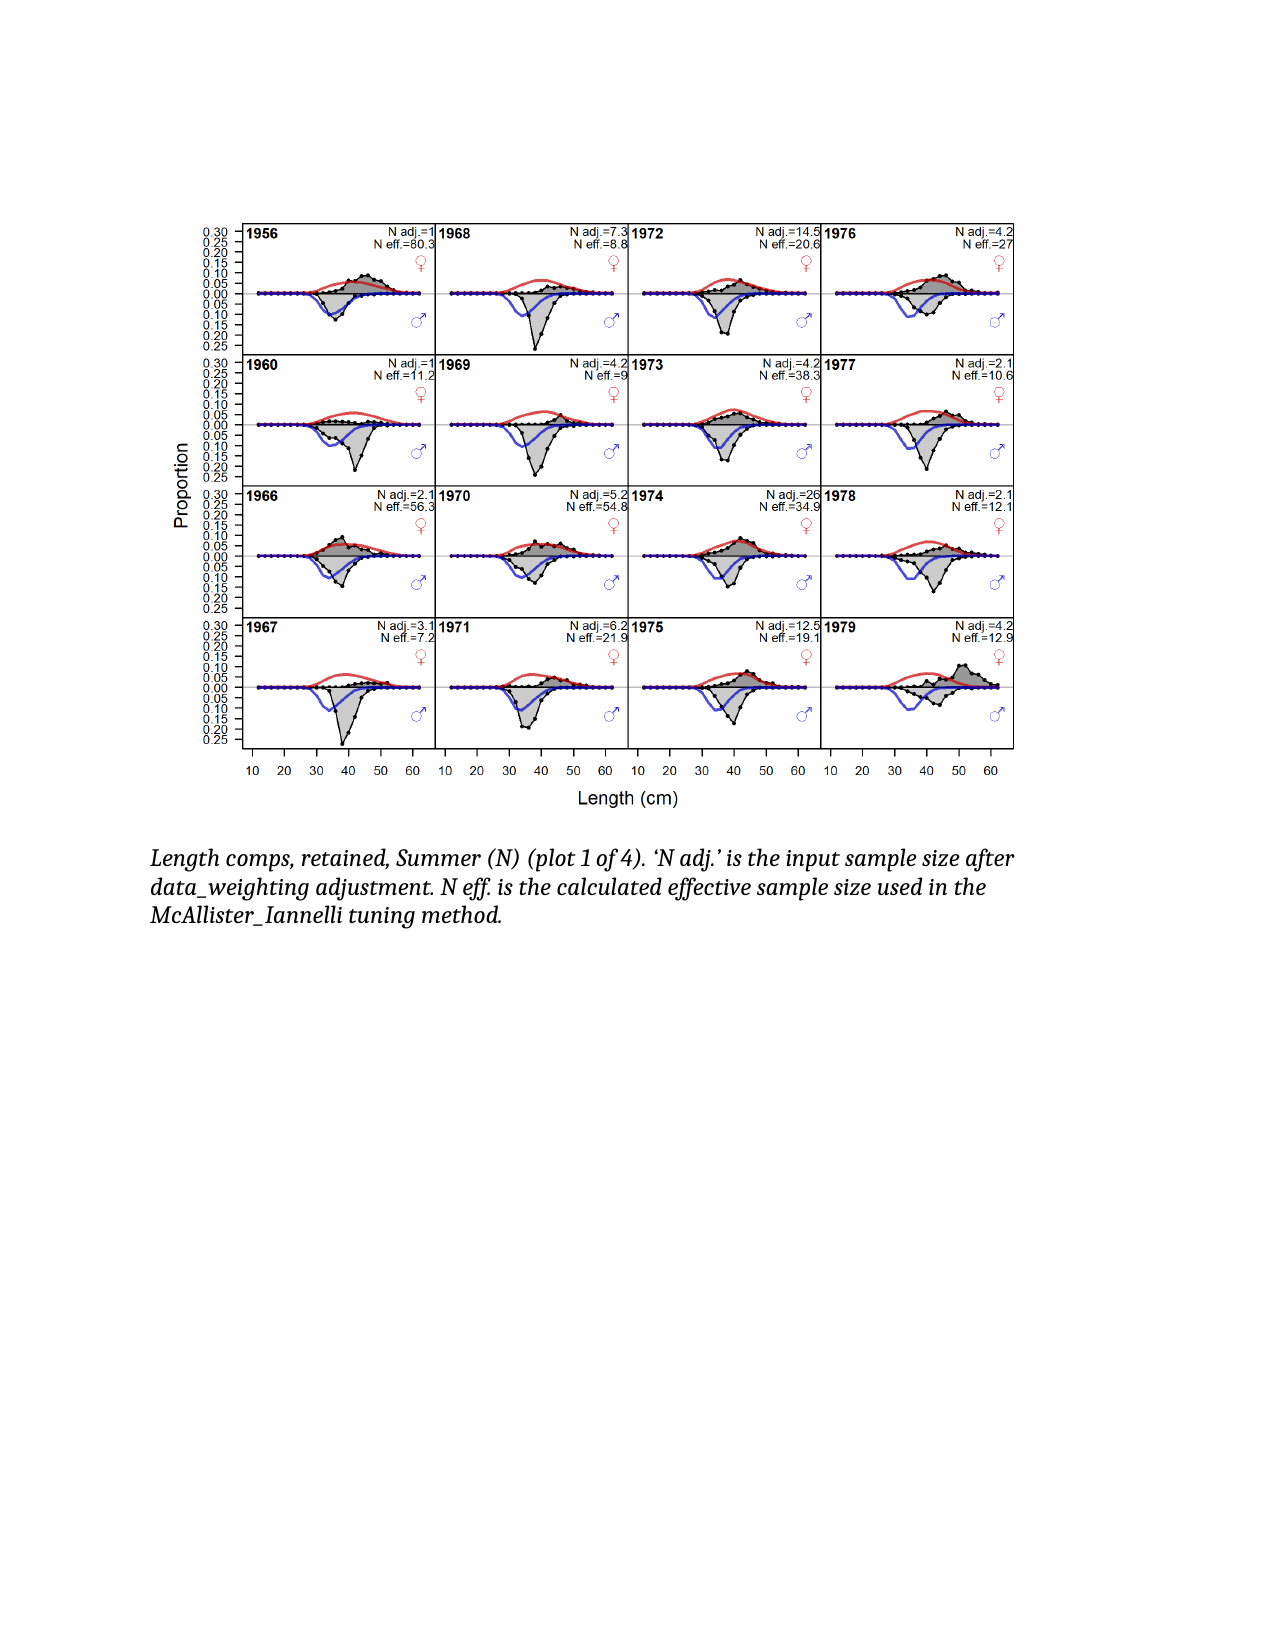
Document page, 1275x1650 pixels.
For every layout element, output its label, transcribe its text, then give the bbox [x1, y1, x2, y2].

picture [168, 150, 1044, 823]
text Length comps, retained, Summer (N) (plot 1 of 4). ‘N adj.’ is the input sample size after data_weighting adjustment. N eff. is the calculated effective sample size used in the McAllister_Iannelli tuning method. [150, 844, 1125, 930]
